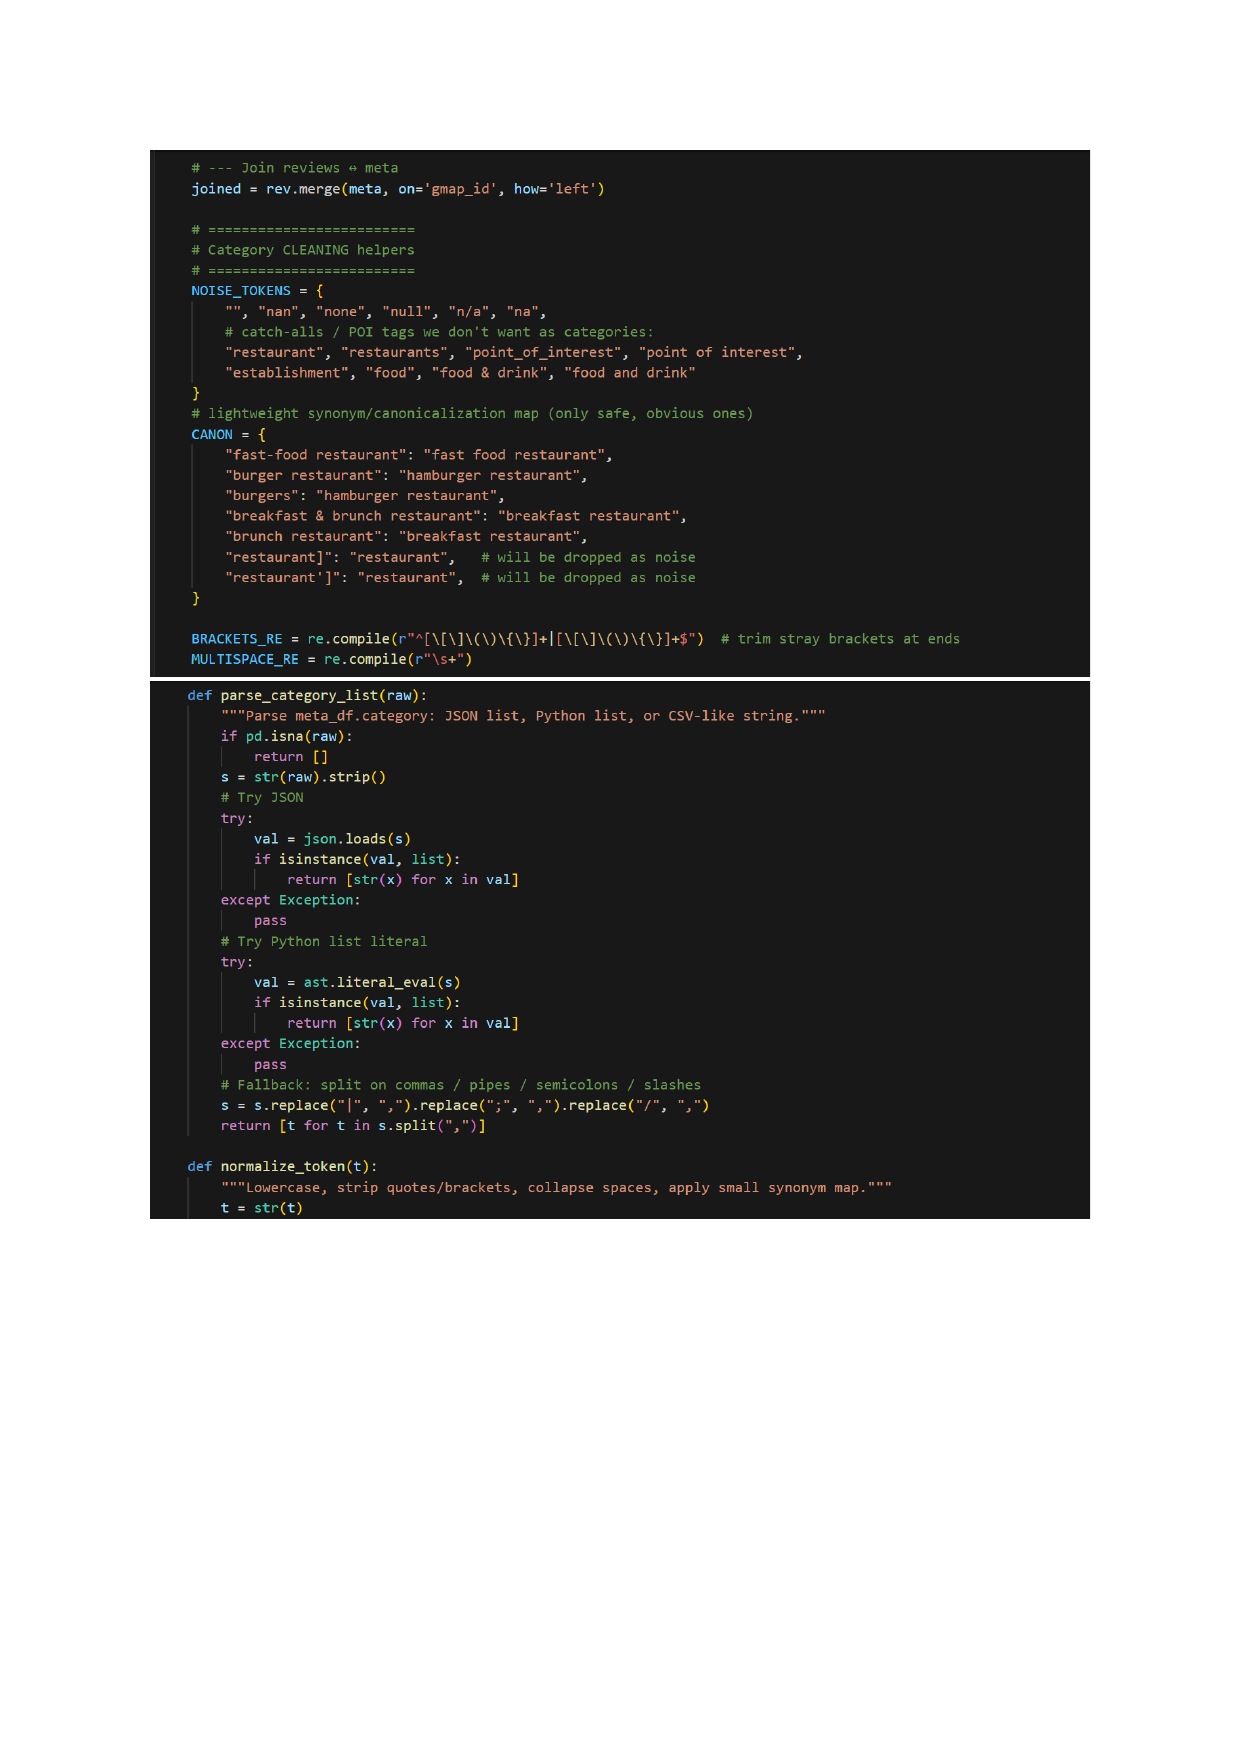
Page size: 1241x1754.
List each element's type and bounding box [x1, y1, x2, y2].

picture [150, 150, 1091, 677]
picture [150, 681, 1091, 1219]
